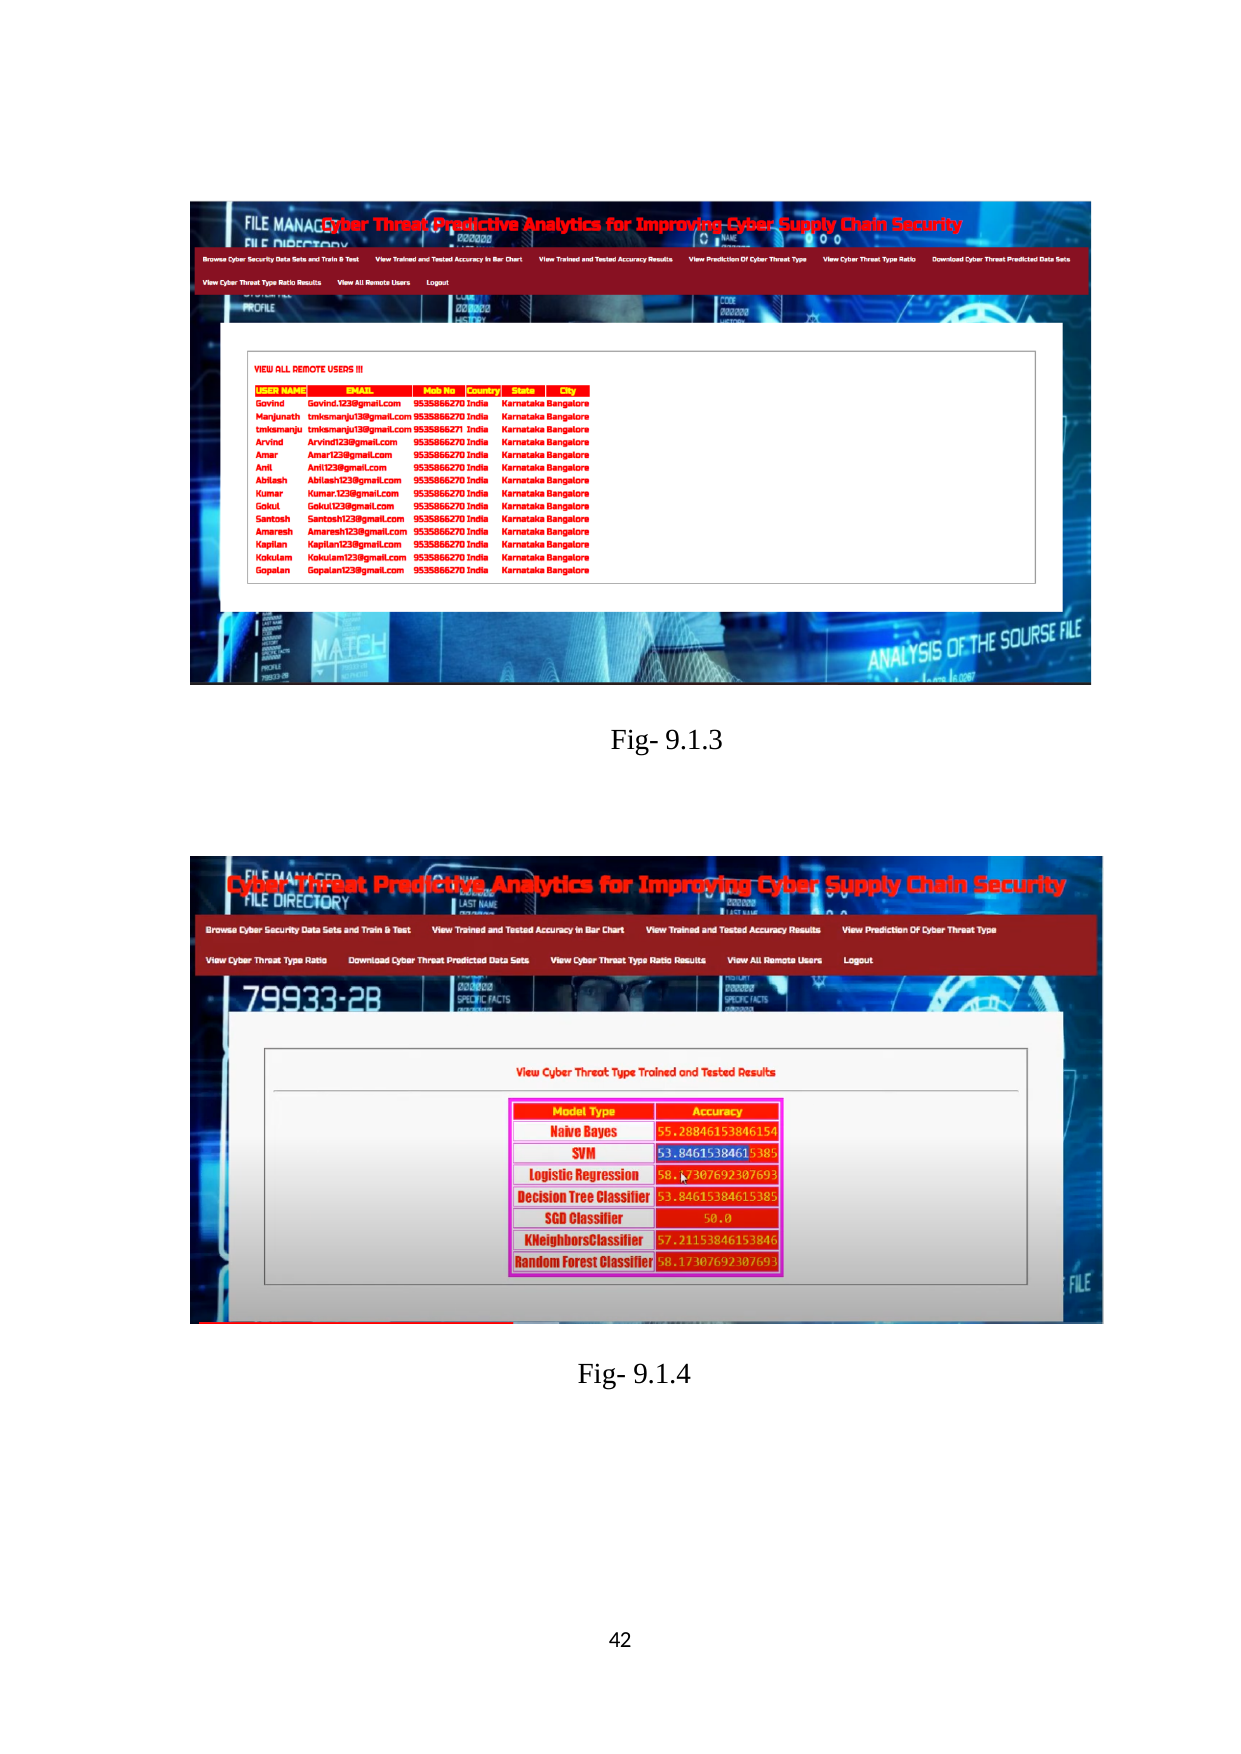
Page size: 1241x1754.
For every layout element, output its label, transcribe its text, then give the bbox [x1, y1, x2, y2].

picture [1086, 372, 1092, 382]
text Fig- 9.1.4 [106, 1357, 1162, 1390]
text Fig- 9.1.3 [399, 722, 778, 756]
picture [190, 200, 1092, 685]
picture [1067, 439, 1072, 453]
picture [190, 856, 1104, 1324]
